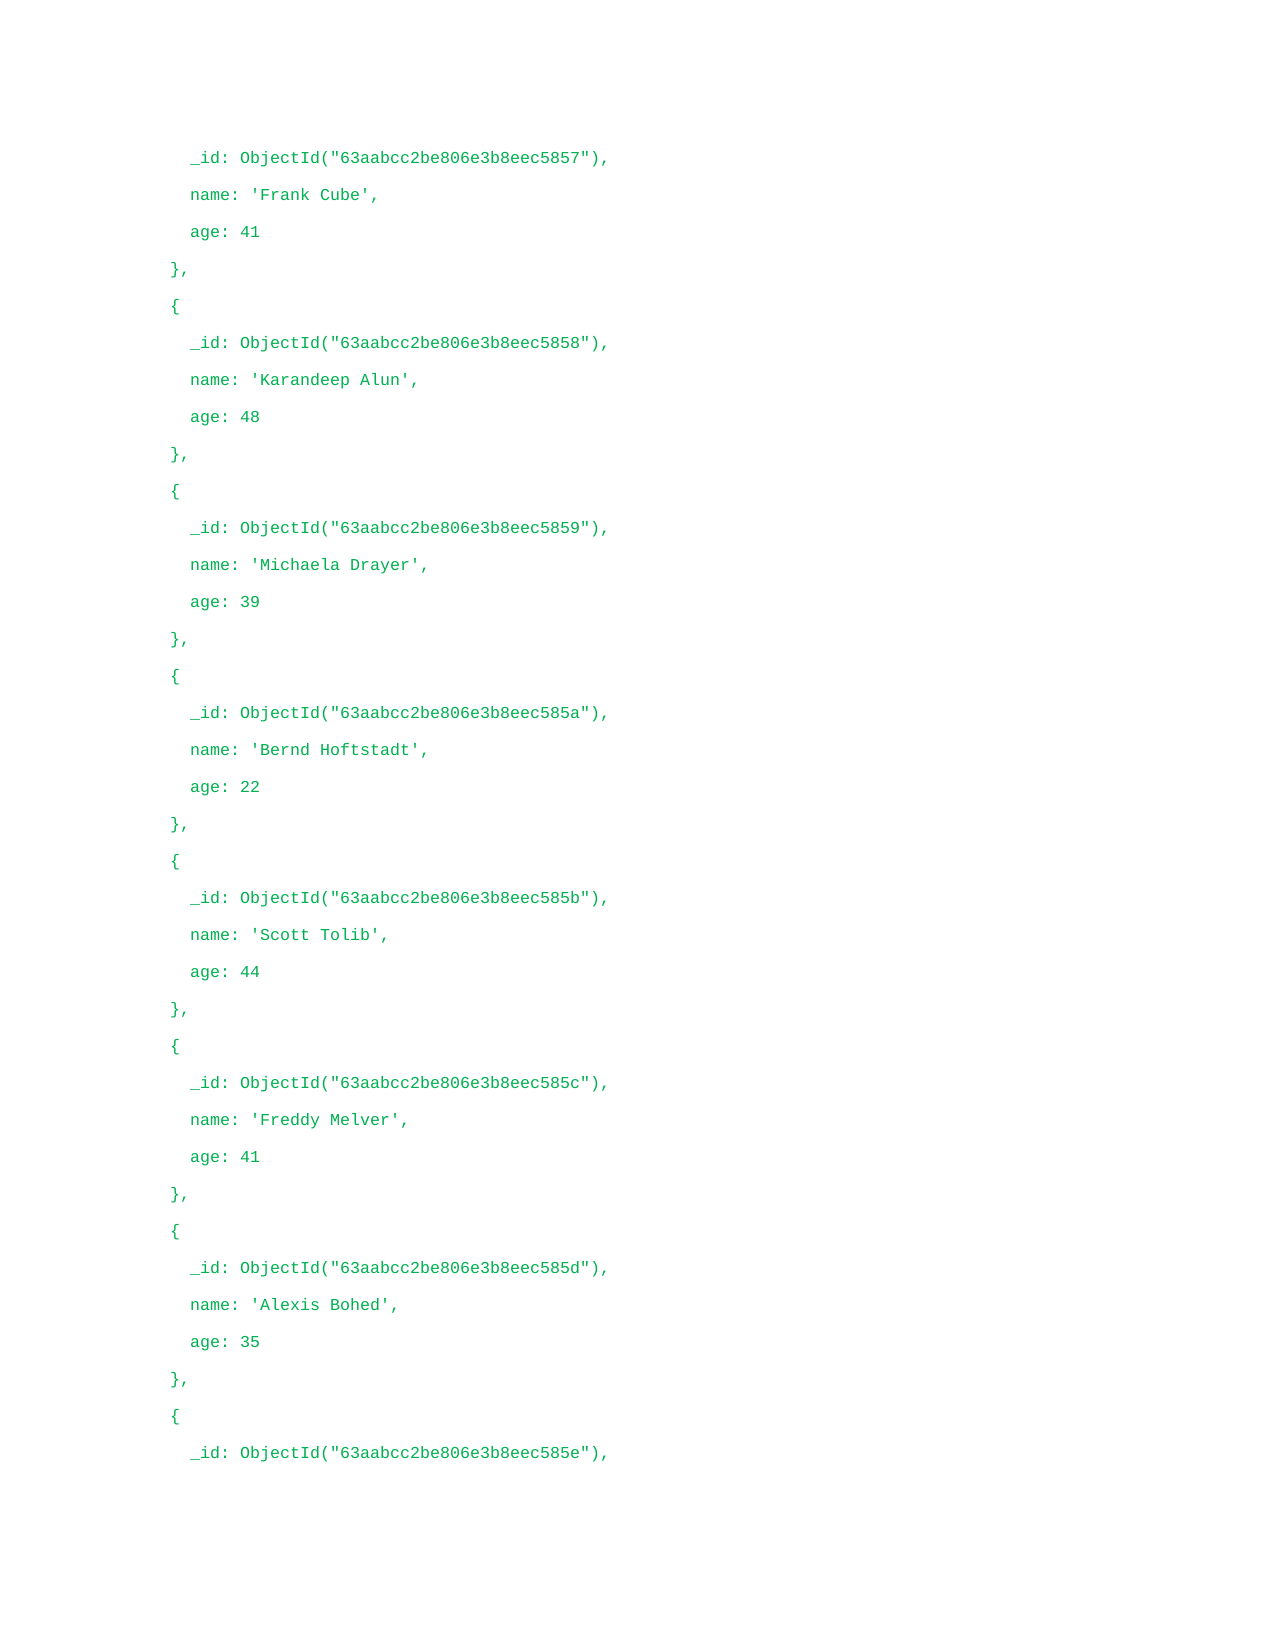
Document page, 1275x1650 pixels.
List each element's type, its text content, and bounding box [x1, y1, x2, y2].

text name: 'Frank Cube', [150, 187, 1125, 206]
text name: 'Michaela Drayer', [150, 557, 1125, 576]
text { [150, 1407, 1125, 1426]
text name: 'Freddy Melver', [150, 1111, 1125, 1130]
text _id: ObjectId("63aabcc2be806e3b8eec585c"), [150, 1074, 1125, 1093]
text { [150, 298, 1125, 317]
text _id: ObjectId("63aabcc2be806e3b8eec5858"), [150, 335, 1125, 354]
text age: 22 [150, 779, 1125, 797]
text { [150, 668, 1125, 687]
text }, [150, 1001, 1125, 1019]
text age: 39 [150, 594, 1125, 613]
text name: 'Bernd Hoftstadt', [150, 742, 1125, 761]
text age: 41 [150, 224, 1125, 243]
text _id: ObjectId("63aabcc2be806e3b8eec585a"), [150, 705, 1125, 723]
text { [150, 1222, 1125, 1241]
text age: 35 [150, 1333, 1125, 1352]
text _id: ObjectId("63aabcc2be806e3b8eec5857"), [150, 150, 1125, 169]
text name: 'Karandeep Alun', [150, 372, 1125, 391]
text }, [150, 446, 1125, 465]
text age: 48 [150, 409, 1125, 428]
text _id: ObjectId("63aabcc2be806e3b8eec5859"), [150, 520, 1125, 539]
text }, [150, 816, 1125, 834]
text age: 41 [150, 1148, 1125, 1167]
text { [150, 483, 1125, 502]
text _id: ObjectId("63aabcc2be806e3b8eec585b"), [150, 889, 1125, 908]
text }, [150, 261, 1125, 280]
text _id: ObjectId("63aabcc2be806e3b8eec585d"), [150, 1259, 1125, 1278]
text { [150, 853, 1125, 871]
text }, [150, 1185, 1125, 1204]
text }, [150, 1370, 1125, 1389]
text age: 44 [150, 963, 1125, 982]
text }, [150, 631, 1125, 649]
text { [150, 1037, 1125, 1056]
text name: 'Scott Tolib', [150, 927, 1125, 945]
text _id: ObjectId("63aabcc2be806e3b8eec585e"), [150, 1444, 1125, 1463]
text name: 'Alexis Bohed', [150, 1296, 1125, 1315]
